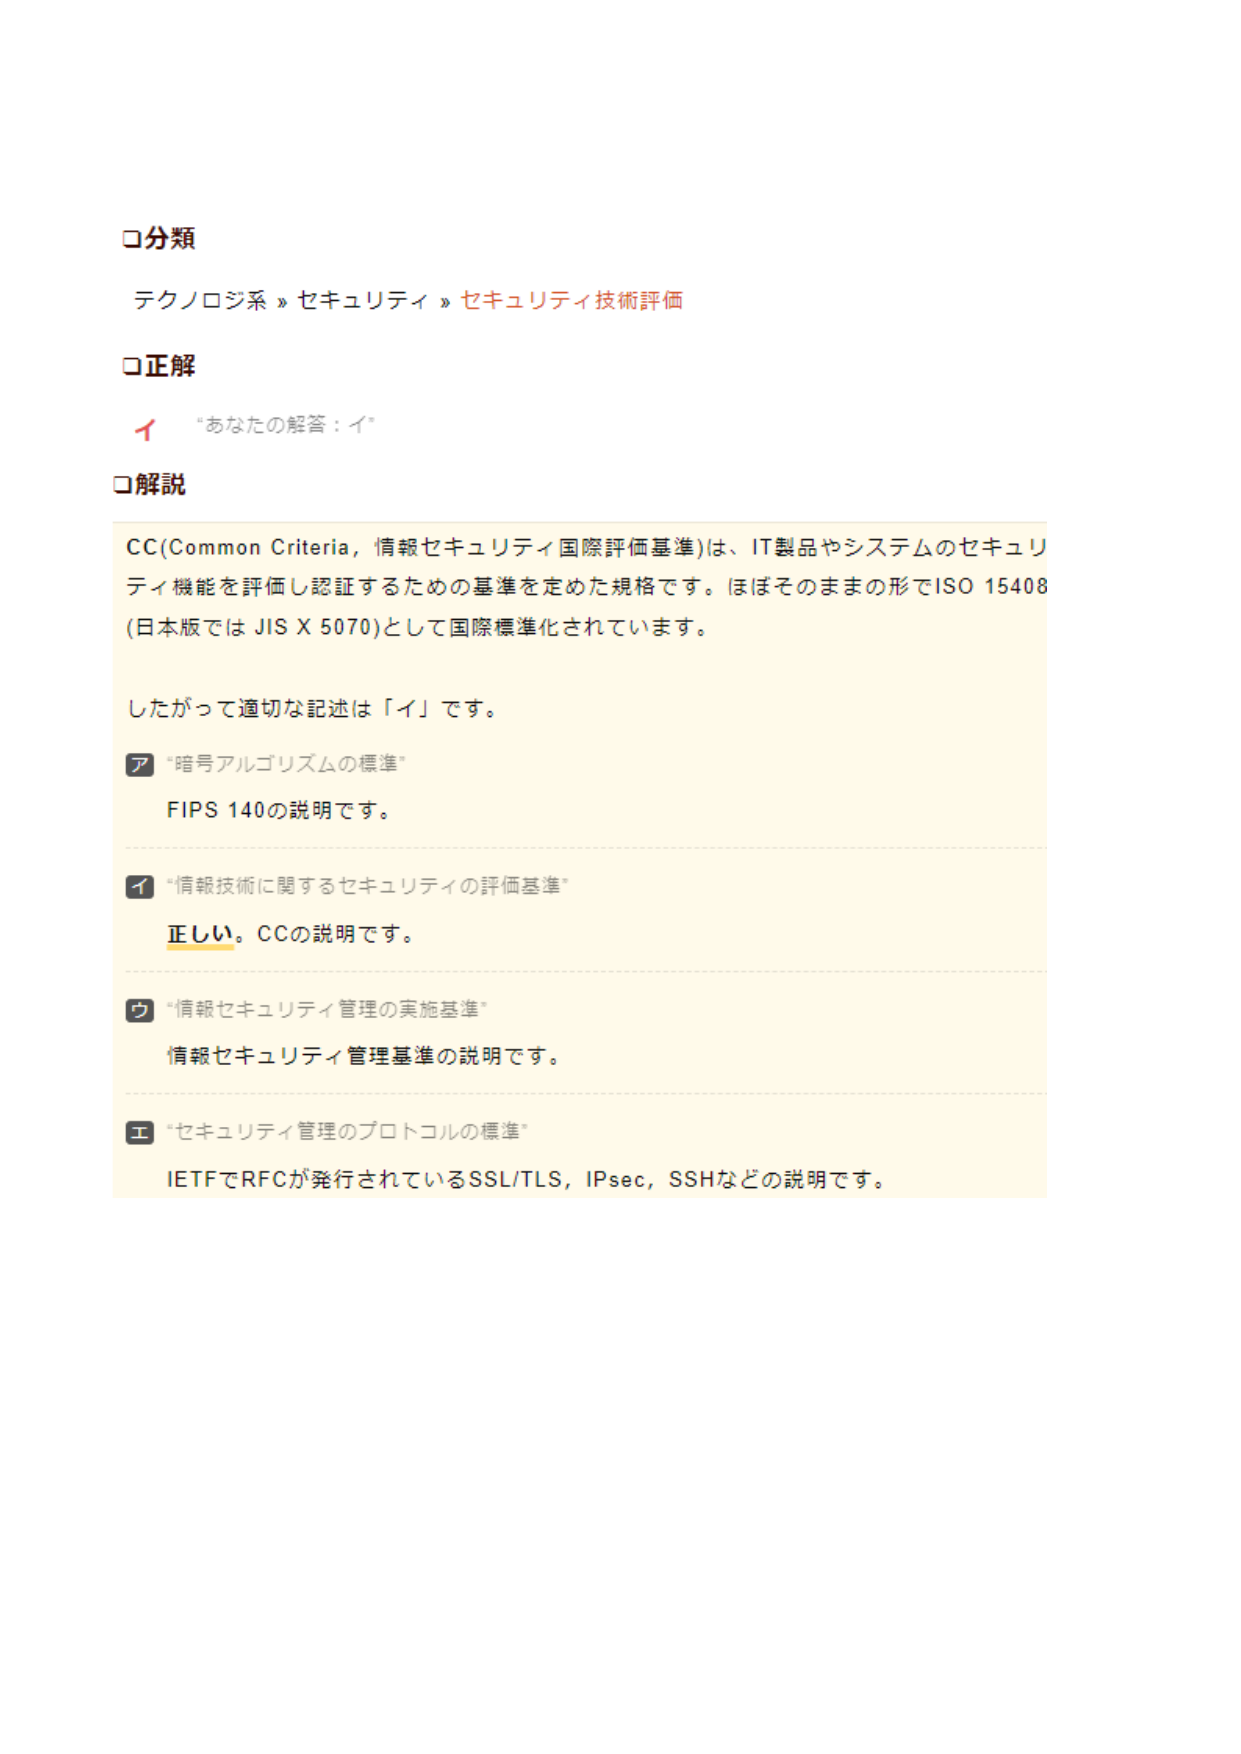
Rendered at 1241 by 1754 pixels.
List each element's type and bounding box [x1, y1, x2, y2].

picture [112, 464, 1047, 1198]
picture [112, 202, 749, 457]
